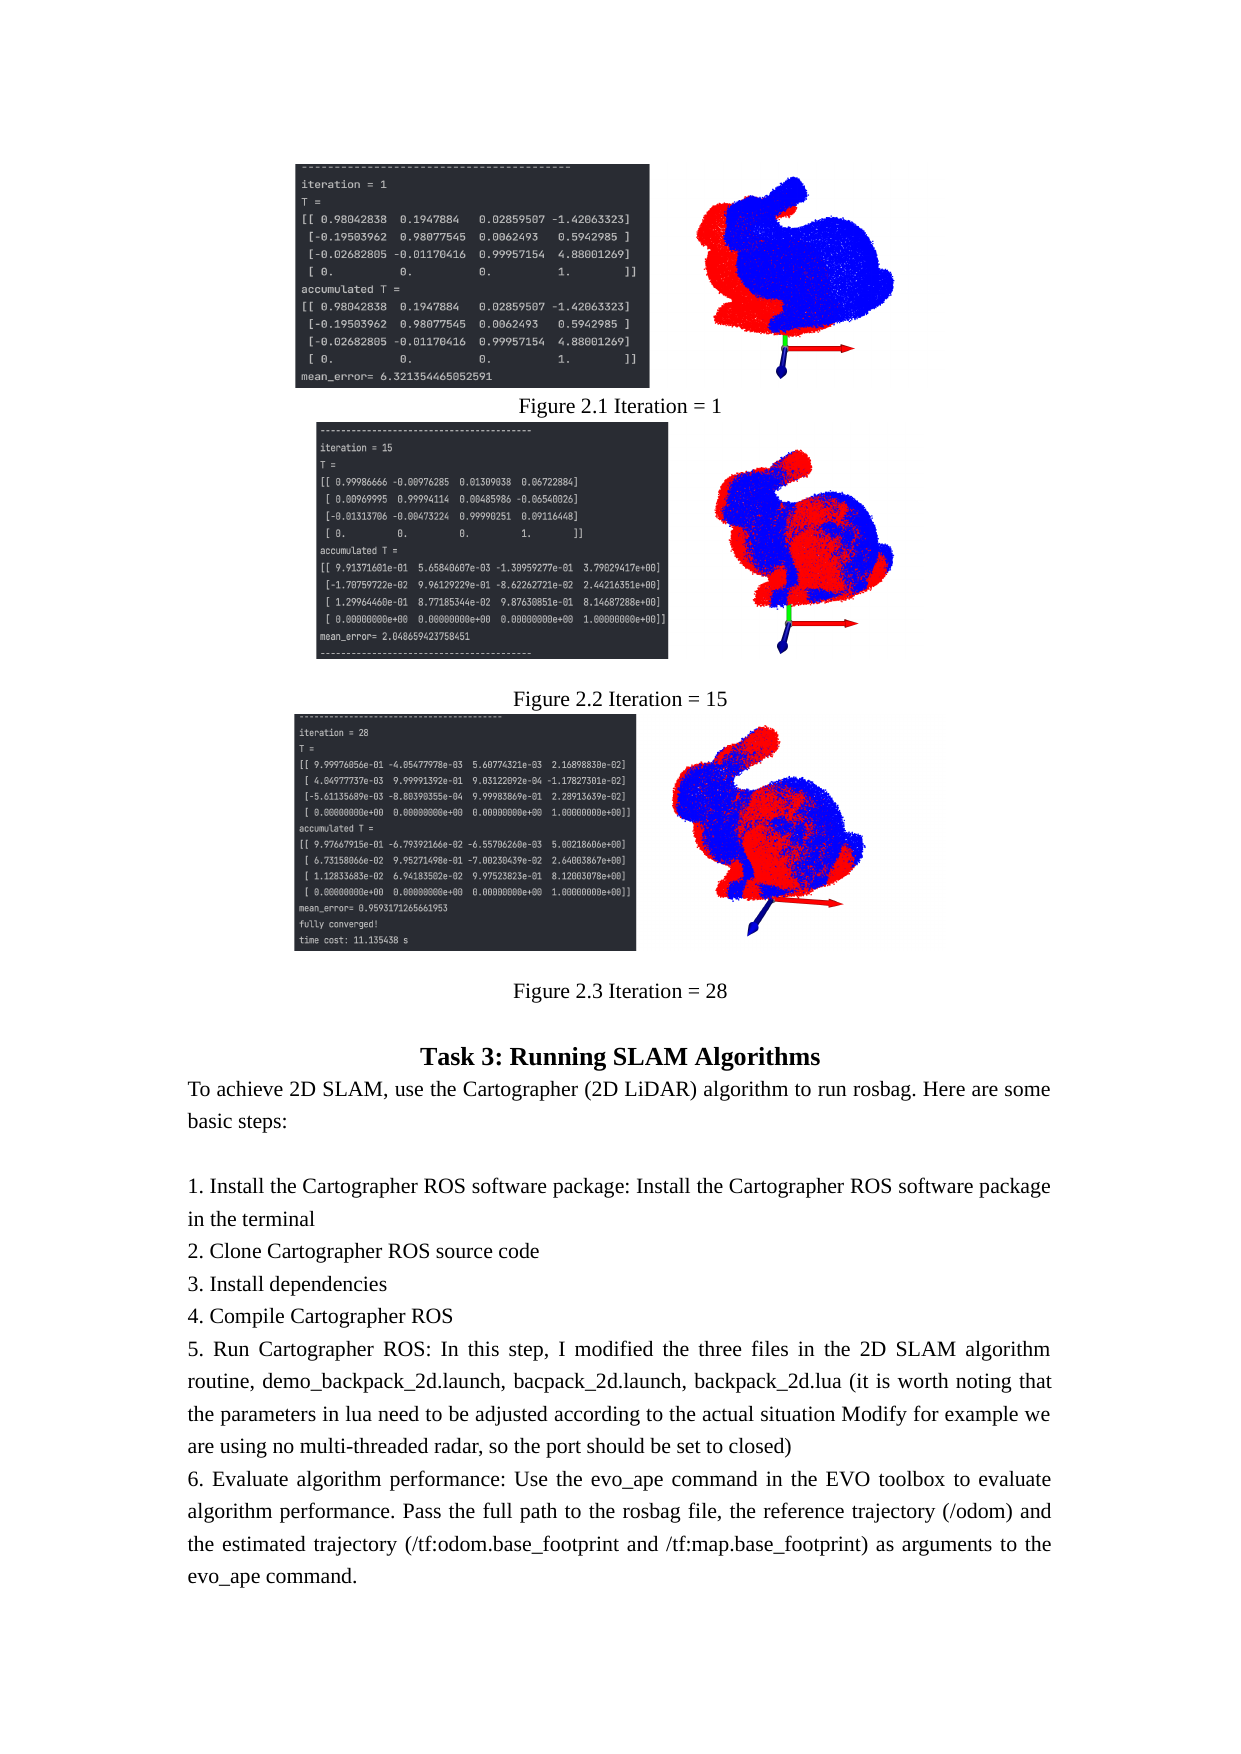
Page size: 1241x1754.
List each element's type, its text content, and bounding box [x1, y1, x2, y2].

text To achieve 2D SLAM, use the Cartographer (2D LiDAR) algorithm to run rosbag. Here are some basic steps: [187, 1072, 1053, 1137]
text Figure 2.2 Iteration = 15 [187, 682, 1053, 714]
text 1. Install the Cartographer ROS software package: Install the Cartographer ROS software package in the terminal [187, 1169, 1053, 1234]
text Figure 2.1 Iteration = 1 [187, 389, 1053, 422]
text 5. Run Cartographer ROS: In this step, I modified the three files in the 2D SLAM algorithm routine, demo_backpack_2d.launch, bacpack_2d.launch, backpack_2d.lua (it is worth noting that the parameters in lua need to be adjusted according to the actual situation Modify for example we are using no multi-threaded radar, so the port should be set to closed) [187, 1332, 1053, 1462]
text 4. Compile Cartographer ROS [187, 1299, 1053, 1332]
picture [316, 422, 924, 659]
picture [295, 162, 945, 388]
text 6. Evaluate algorithm performance: Use the evo_ape command in the EVO toolbox to evaluate algorithm performance. Pass the full path to the rosbag file, the reference trajectory (/odom) and the estimated trajectory (/tf:odom.base_footprint and /tf:map.base_footprint) as arguments to the evo_ape command. [187, 1462, 1053, 1592]
picture [294, 714, 946, 951]
text 2. Clone Cartographer ROS source code [187, 1234, 1053, 1267]
text Figure 2.3 Iteration = 28 [187, 974, 1053, 1007]
text 3. Install dependencies [187, 1267, 1053, 1299]
text Task 3: Running SLAM Algorithms [187, 1039, 1053, 1072]
